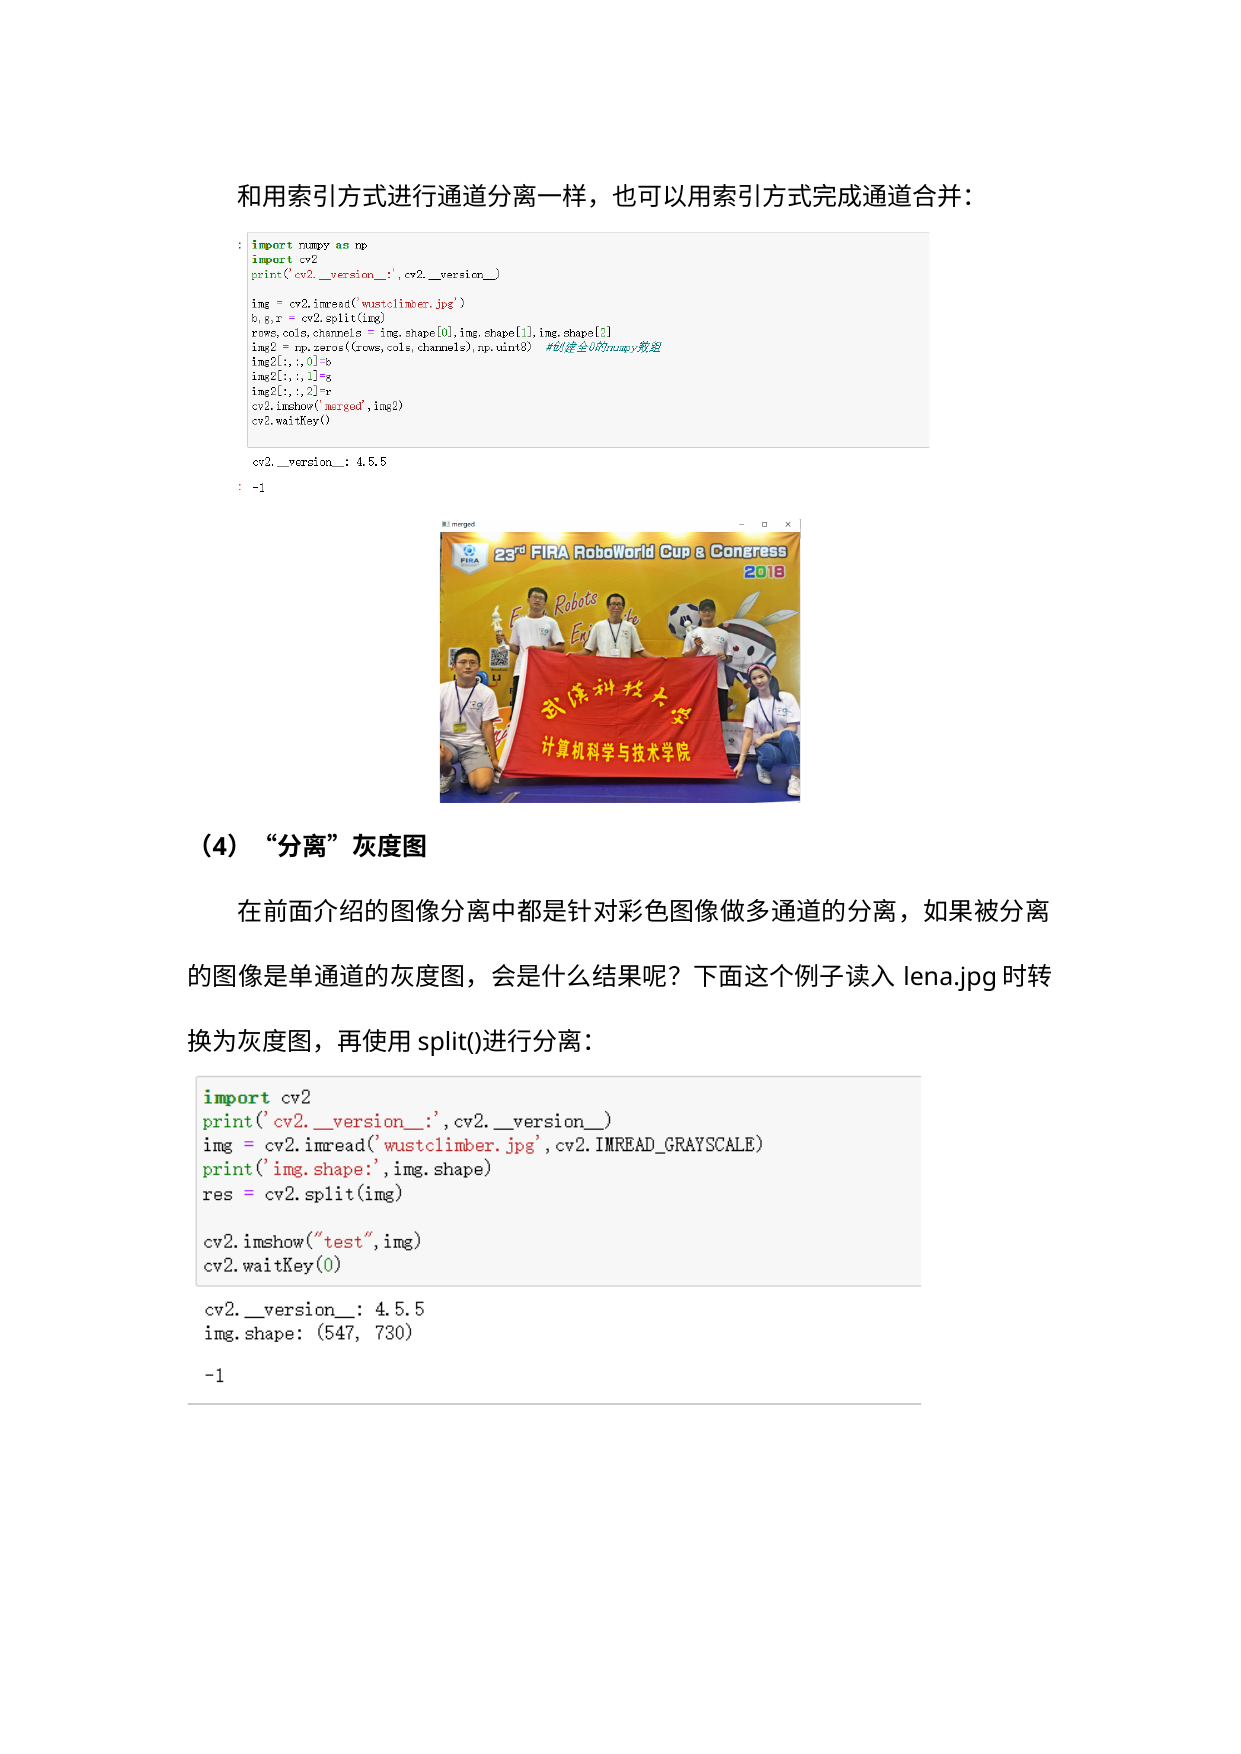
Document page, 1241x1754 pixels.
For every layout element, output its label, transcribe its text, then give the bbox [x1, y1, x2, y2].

picture [187, 1072, 922, 1406]
picture [237, 227, 930, 502]
text （4）“分离”灰度图 [187, 812, 1053, 877]
text 在前面介绍的图像分离中都是针对彩色图像做多通道的分离，如果被分离的图像是单通道的灰度图，会是什么结果呢？下面这个例子读入lena.jpg时转换为灰度图，再使用split()进行分离： [187, 877, 1053, 1072]
text 和用索引方式进行通道分离一样，也可以用索引方式完成通道合并： [187, 162, 1053, 227]
picture [439, 519, 801, 803]
